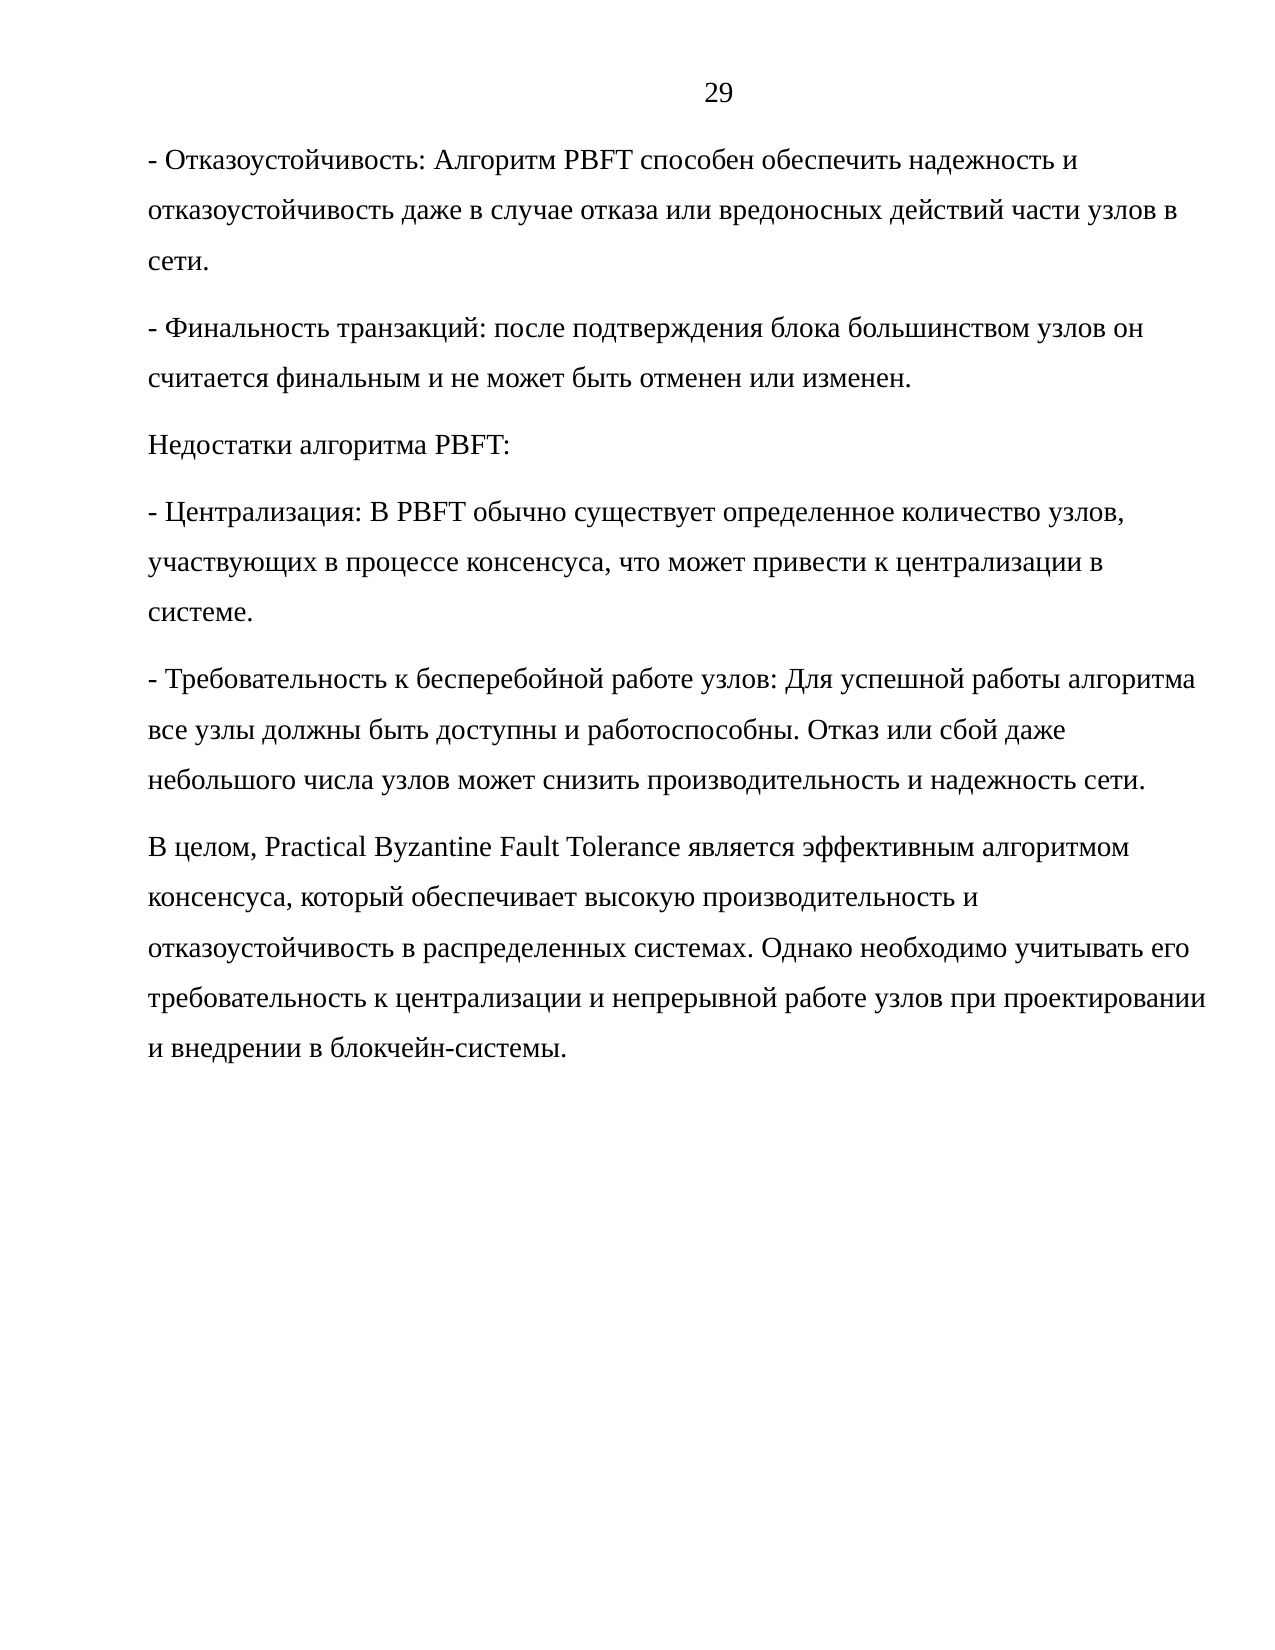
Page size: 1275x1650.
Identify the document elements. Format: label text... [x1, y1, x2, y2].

text - Финальность транзакций: после подтверждения блока большинством узлов он считается финальным и не может быть отменен или изменен. [148, 310, 1216, 393]
text - Отказоустойчивость: Алгоритм PBFT способен обеспечить надежность и отказоустойчивость даже в случае отказа или вредоносных действий части узлов в сети. [148, 142, 1216, 276]
text - Требовательность к бесперебойной работе узлов: Для успешной работы алгоритма все узлы должны быть доступны и работоспособны. Отказ или сбой даже небольшого числа узлов может снизить производительность и надежность сети. [148, 662, 1216, 796]
text - Централизация: В PBFT обычно существует определенное количество узлов, участвующих в процессе консенсуса, что может привести к централизации в системе. [148, 494, 1216, 628]
text В целом, Practical Byzantine Fault Tolerance является эффективным алгоритмом консенсуса, который обеспечивает высокую производительность и отказоустойчивость в распределенных системах. Однако необходимо учитывать его требовательность к централизации и непрерывной работе узлов при проектировании и внедрении в блокчейн-системы. [148, 829, 1216, 1064]
text Недостатки алгоритма PBFT: [148, 427, 1216, 461]
